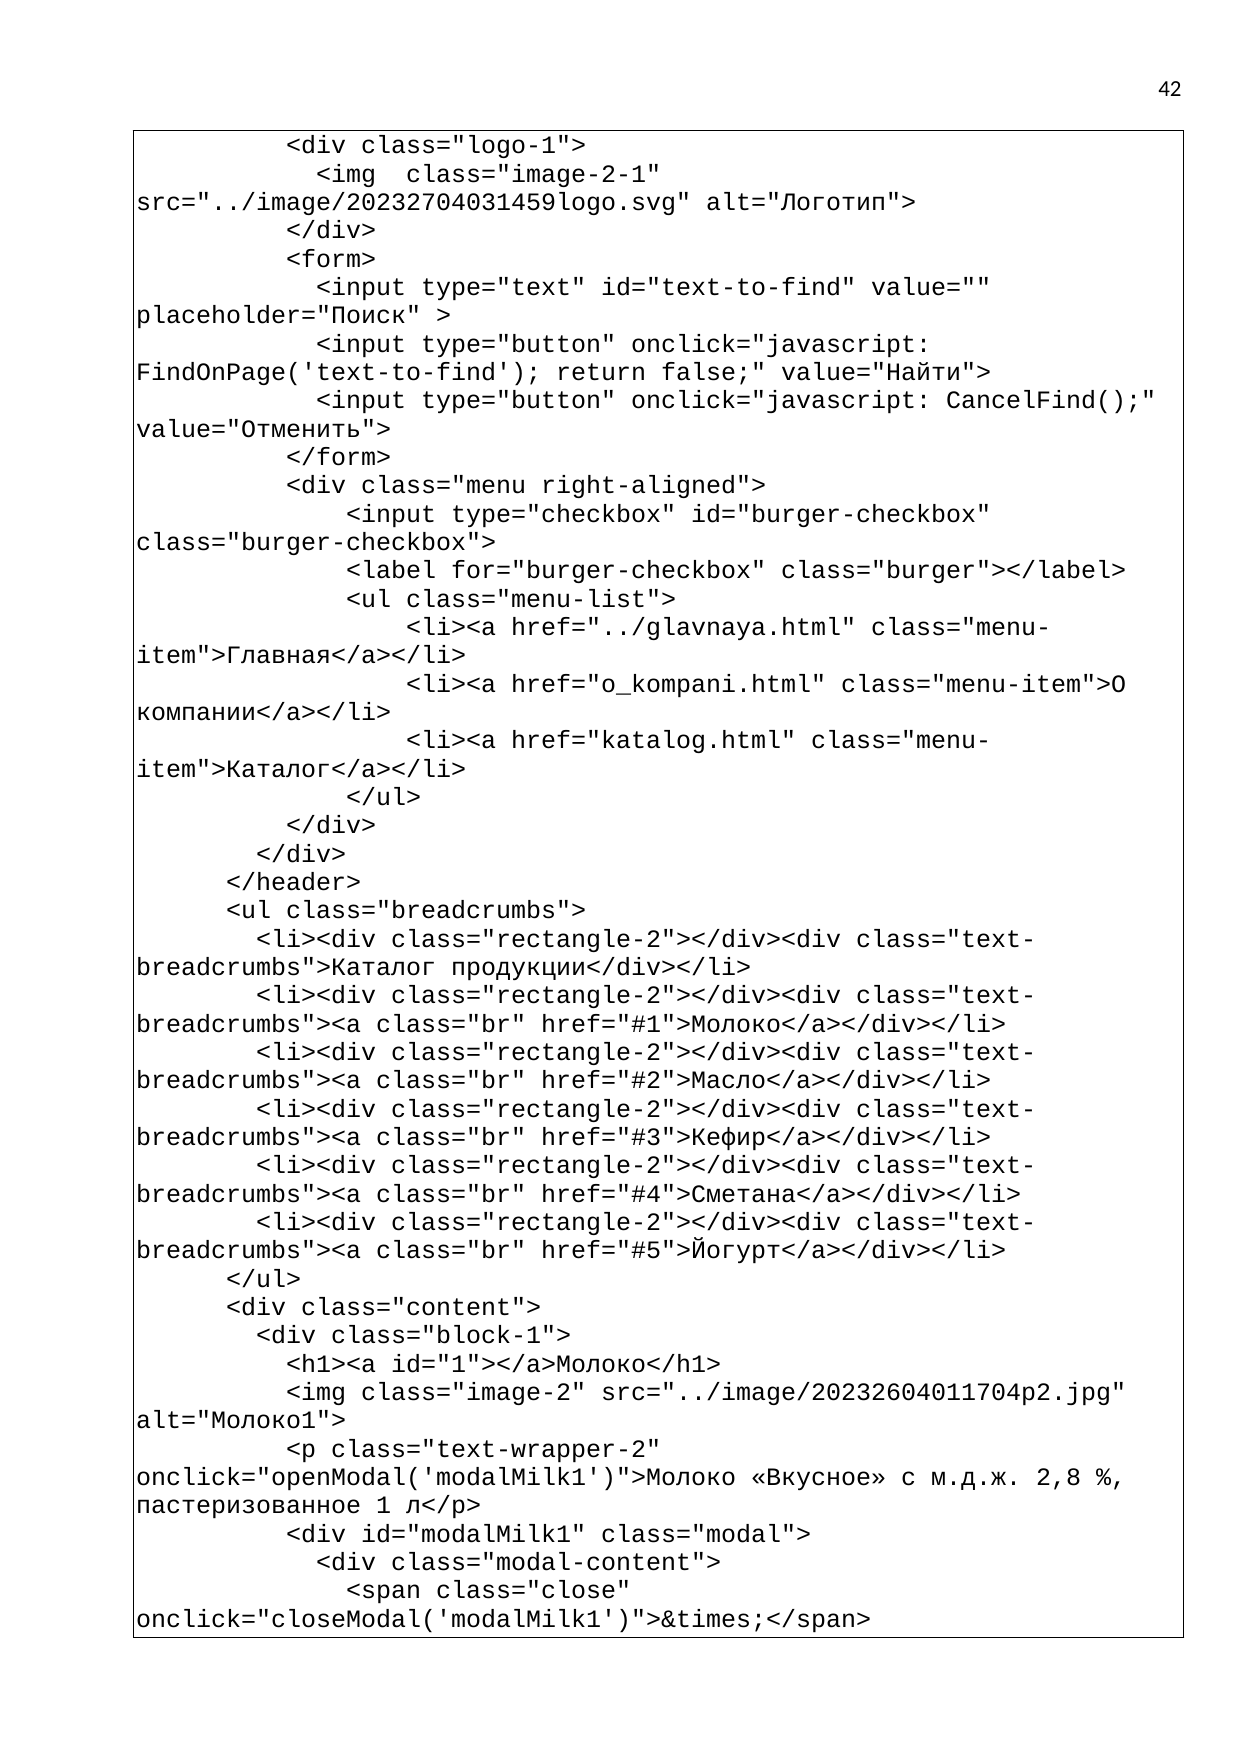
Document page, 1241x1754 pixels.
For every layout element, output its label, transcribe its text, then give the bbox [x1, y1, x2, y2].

text </ul> [136, 785, 1181, 813]
text <li><div class="rectangle-2"></div><div class="text-breadcrumbs">Каталог продукции</div></li> [136, 926, 1181, 983]
text <div class="modal-content"> [136, 1550, 1181, 1575]
text <p class="text-wrapper-2" onclick="openModal('modalMilk1')">Молоко «Вкусное» с м.д.ж. 2,8 %, пастеризованное 1 л</p> [136, 1436, 1181, 1521]
text </div> [136, 841, 1181, 870]
text <li><a href="../glavnaya.html" class="menu-item">Главная</a></li> [136, 615, 1181, 671]
text </form> [136, 445, 1181, 473]
text <div id="modalMilk1" class="modal"> [136, 1521, 1181, 1550]
text <li><div class="rectangle-2"></div><div class="text-breadcrumbs"><a class="br" href="#3">Кефир</a></div></li> [136, 1096, 1181, 1153]
text <label for="burger-checkbox" class="burger"></label> [136, 558, 1181, 586]
text <img class="image-2-1" src="../image/20232704031459logo.svg" alt="Логотип"> [136, 161, 1181, 218]
text </ul> [136, 1266, 1181, 1295]
text </div> [136, 813, 1181, 841]
text <li><div class="rectangle-2"></div><div class="text-breadcrumbs"><a class="br" href="#1">Молоко</a></div></li> [136, 983, 1181, 1040]
text <input type="button" onclick="javascript: CancelFind();" value="Отменить"> [136, 388, 1181, 445]
text <div class="block-1"> [136, 1323, 1181, 1351]
text <li><a href="o_kompani.html" class="menu-item">О компании</a></li> [136, 671, 1181, 728]
text </div> [136, 218, 1181, 246]
text <form> [136, 246, 1181, 275]
text <h1><a id="1"></a>Молоко</h1> [136, 1351, 1181, 1380]
text <input type="checkbox" id="burger-checkbox" class="burger-checkbox"> [136, 501, 1181, 558]
text <img class="image-2" src="../image/20232604011704p2.jpg" alt="Молоко1"> [136, 1380, 1181, 1436]
text <ul class="menu-list"> [136, 586, 1181, 615]
text <div class="menu right-aligned"> [136, 473, 1181, 501]
text <ul class="breadcrumbs"> [136, 898, 1181, 926]
text <input type="text" id="text-to-find" value="" placeholder="Поиск" > [136, 275, 1181, 331]
text </header> [136, 870, 1181, 898]
text <div class="logo-1"> [134, 131, 1183, 161]
text <li><div class="rectangle-2"></div><div class="text-breadcrumbs"><a class="br" href="#4">Сметана</a></div></li> [136, 1153, 1181, 1210]
text <div class="content"> [136, 1295, 1181, 1323]
text <input type="button" onclick="javascript: FindOnPage('text-to-find'); return false;" value="Найти"> [136, 331, 1181, 388]
text <li><div class="rectangle-2"></div><div class="text-breadcrumbs"><a class="br" href="#5">Йогурт</a></div></li> [136, 1210, 1181, 1266]
text <span class="close" onclick="closeModal('modalMilk1')">&times;</span> [134, 1575, 1183, 1637]
text <li><a href="katalog.html" class="menu-item">Каталог</a></li> [136, 728, 1181, 785]
text <li><div class="rectangle-2"></div><div class="text-breadcrumbs"><a class="br" href="#2">Масло</a></div></li> [136, 1040, 1181, 1096]
